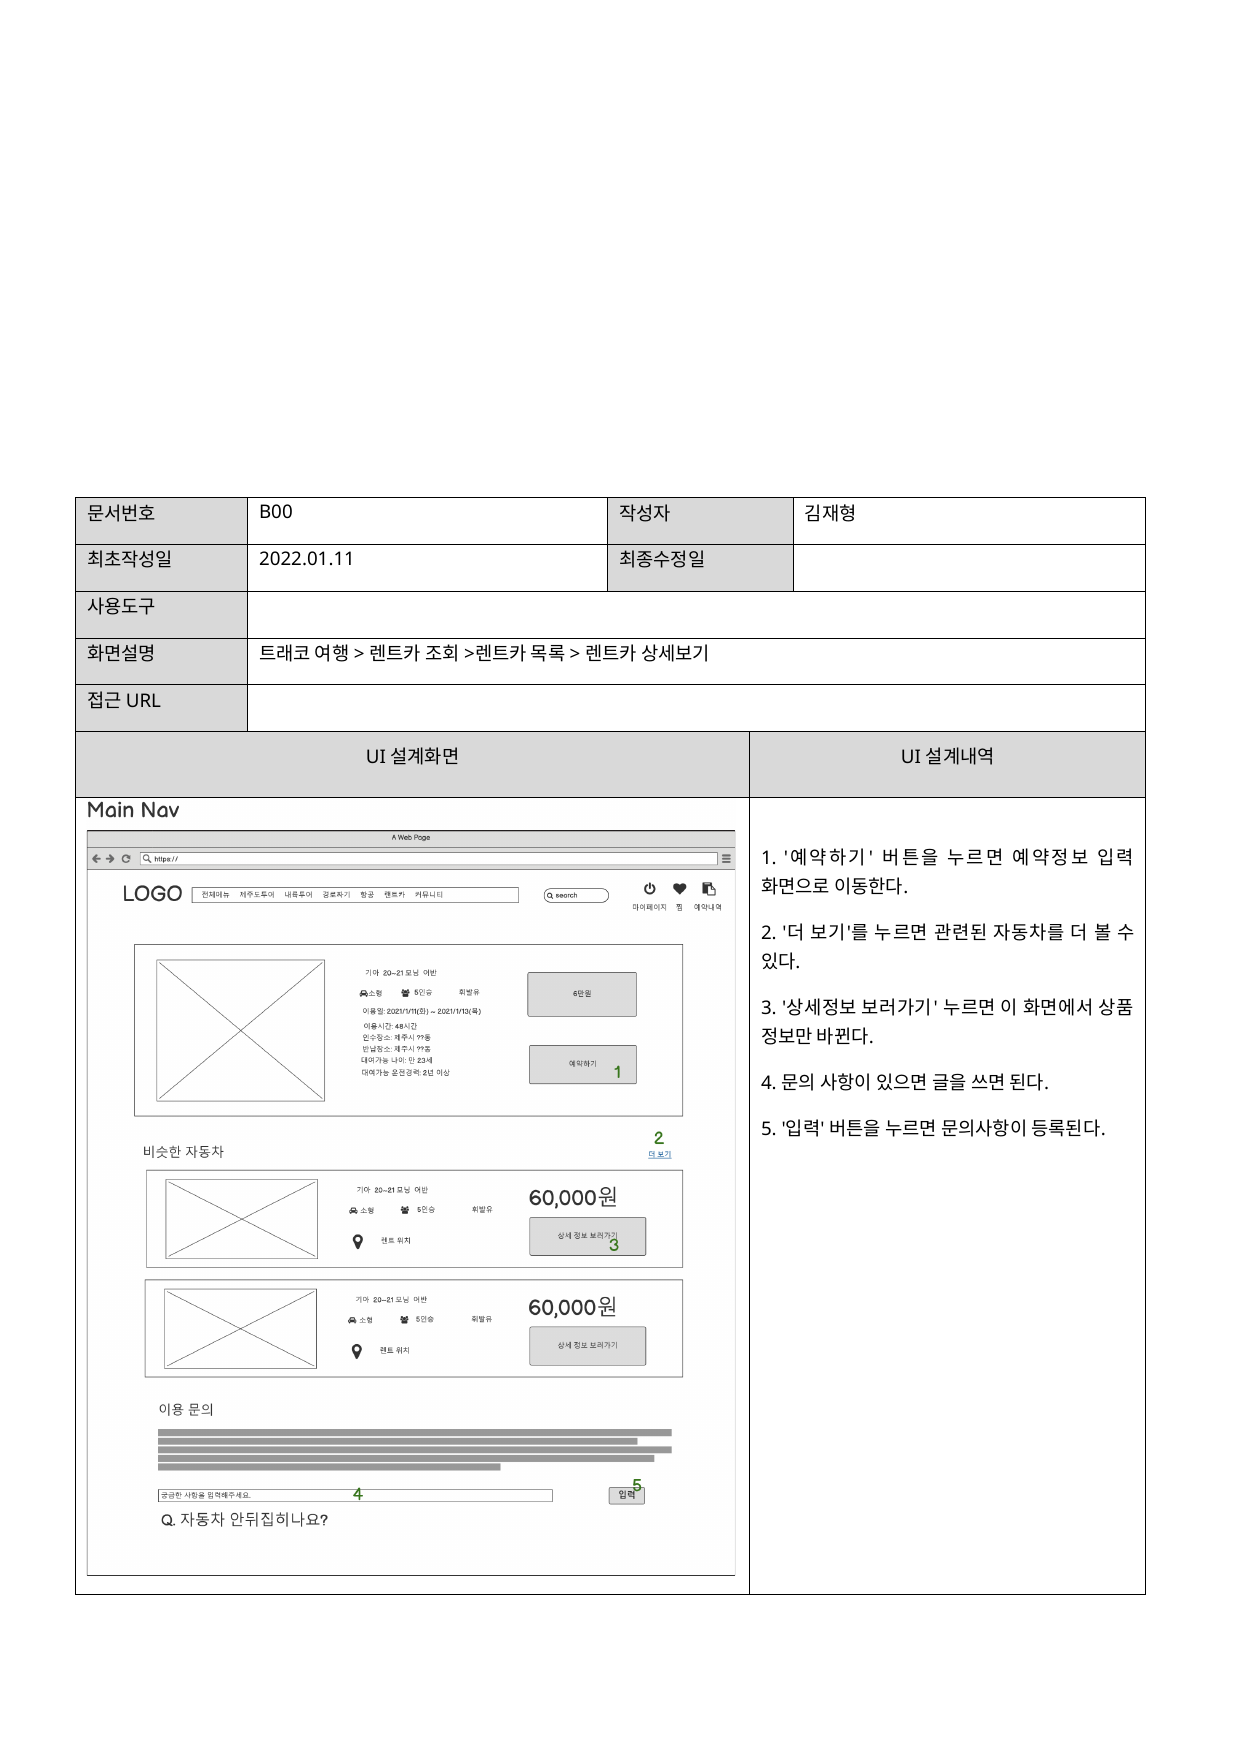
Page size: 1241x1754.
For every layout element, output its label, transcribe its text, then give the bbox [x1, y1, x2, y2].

table_cell 최초작성일 [76, 545, 247, 591]
table_cell 접근 URL [76, 685, 247, 731]
table_cell 2022.01.11 [248, 545, 607, 591]
table_cell 화면설명 [76, 639, 247, 684]
table_cell UI 설계화면 [76, 732, 749, 797]
table_cell [248, 592, 1145, 638]
table_header 문서번호 [76, 498, 247, 544]
table_cell UI 설계내역 [750, 732, 1145, 797]
table_cell 1. '예약하기' 버튼을 누르면 예약정보 입력 화면으로 이동한다. 2. '더 보기'를 누르면 관련된 자동차를 더 볼 수 있다. 3. '상세정보 보러가기' 누르면 이 화면에서 상품 정보만 바뀐다. 4. 문의 사항이 있으면 글을 쓰면 된다. 5. '입력' 버튼을 누르면 문의사항이 등록된다. [750, 798, 1145, 1594]
table_header B00 [248, 498, 607, 544]
table_cell [248, 685, 1145, 731]
table_cell 최종수정일 [608, 545, 793, 591]
table_cell 사용도구 [76, 592, 247, 638]
table_header 작성자 [608, 498, 793, 544]
table_cell 트래코 여행 > 렌트카 조회 >렌트카 목록 > 렌트카 상세보기 [248, 639, 1145, 684]
table_header 김재형 [794, 498, 1145, 544]
table_cell [794, 545, 1145, 591]
table_cell [76, 798, 749, 1594]
picture [86, 798, 736, 1576]
